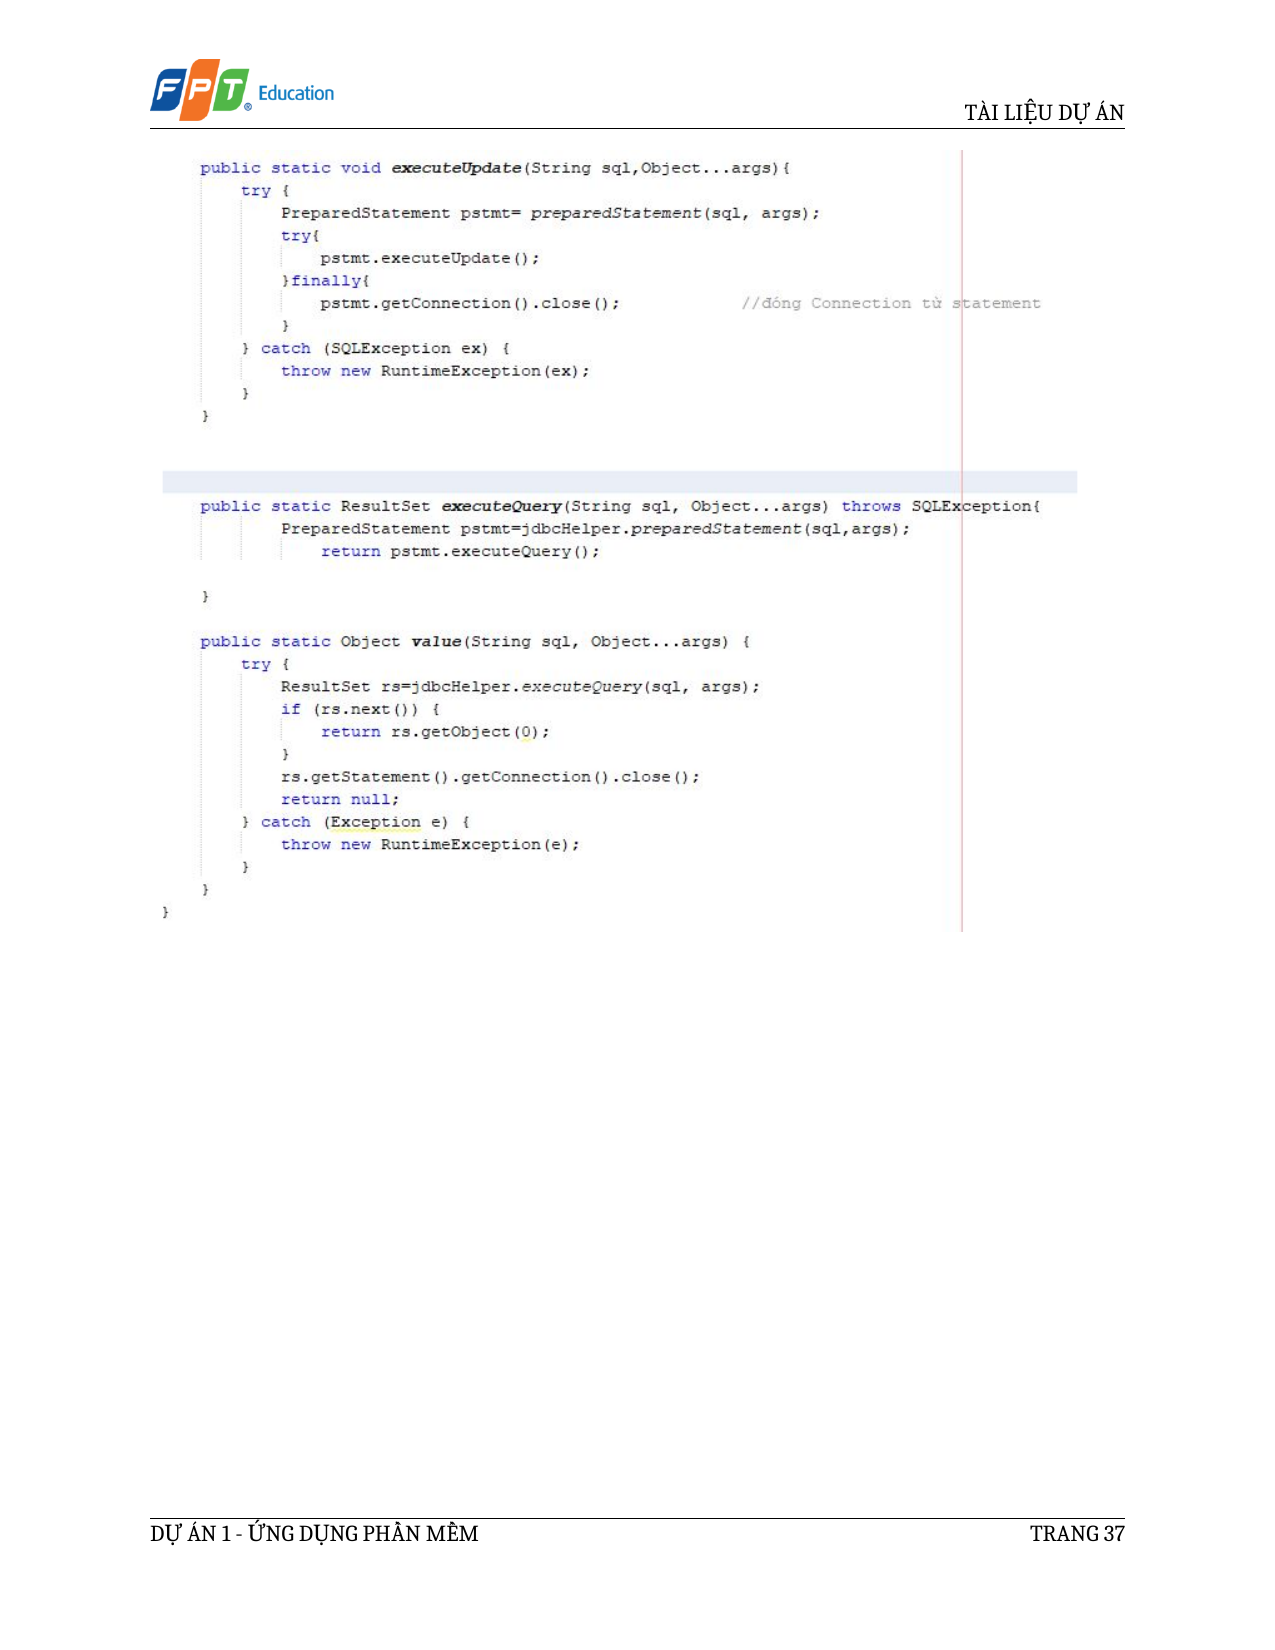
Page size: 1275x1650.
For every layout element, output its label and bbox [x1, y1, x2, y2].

picture [162, 150, 1078, 932]
picture [150, 59, 336, 121]
